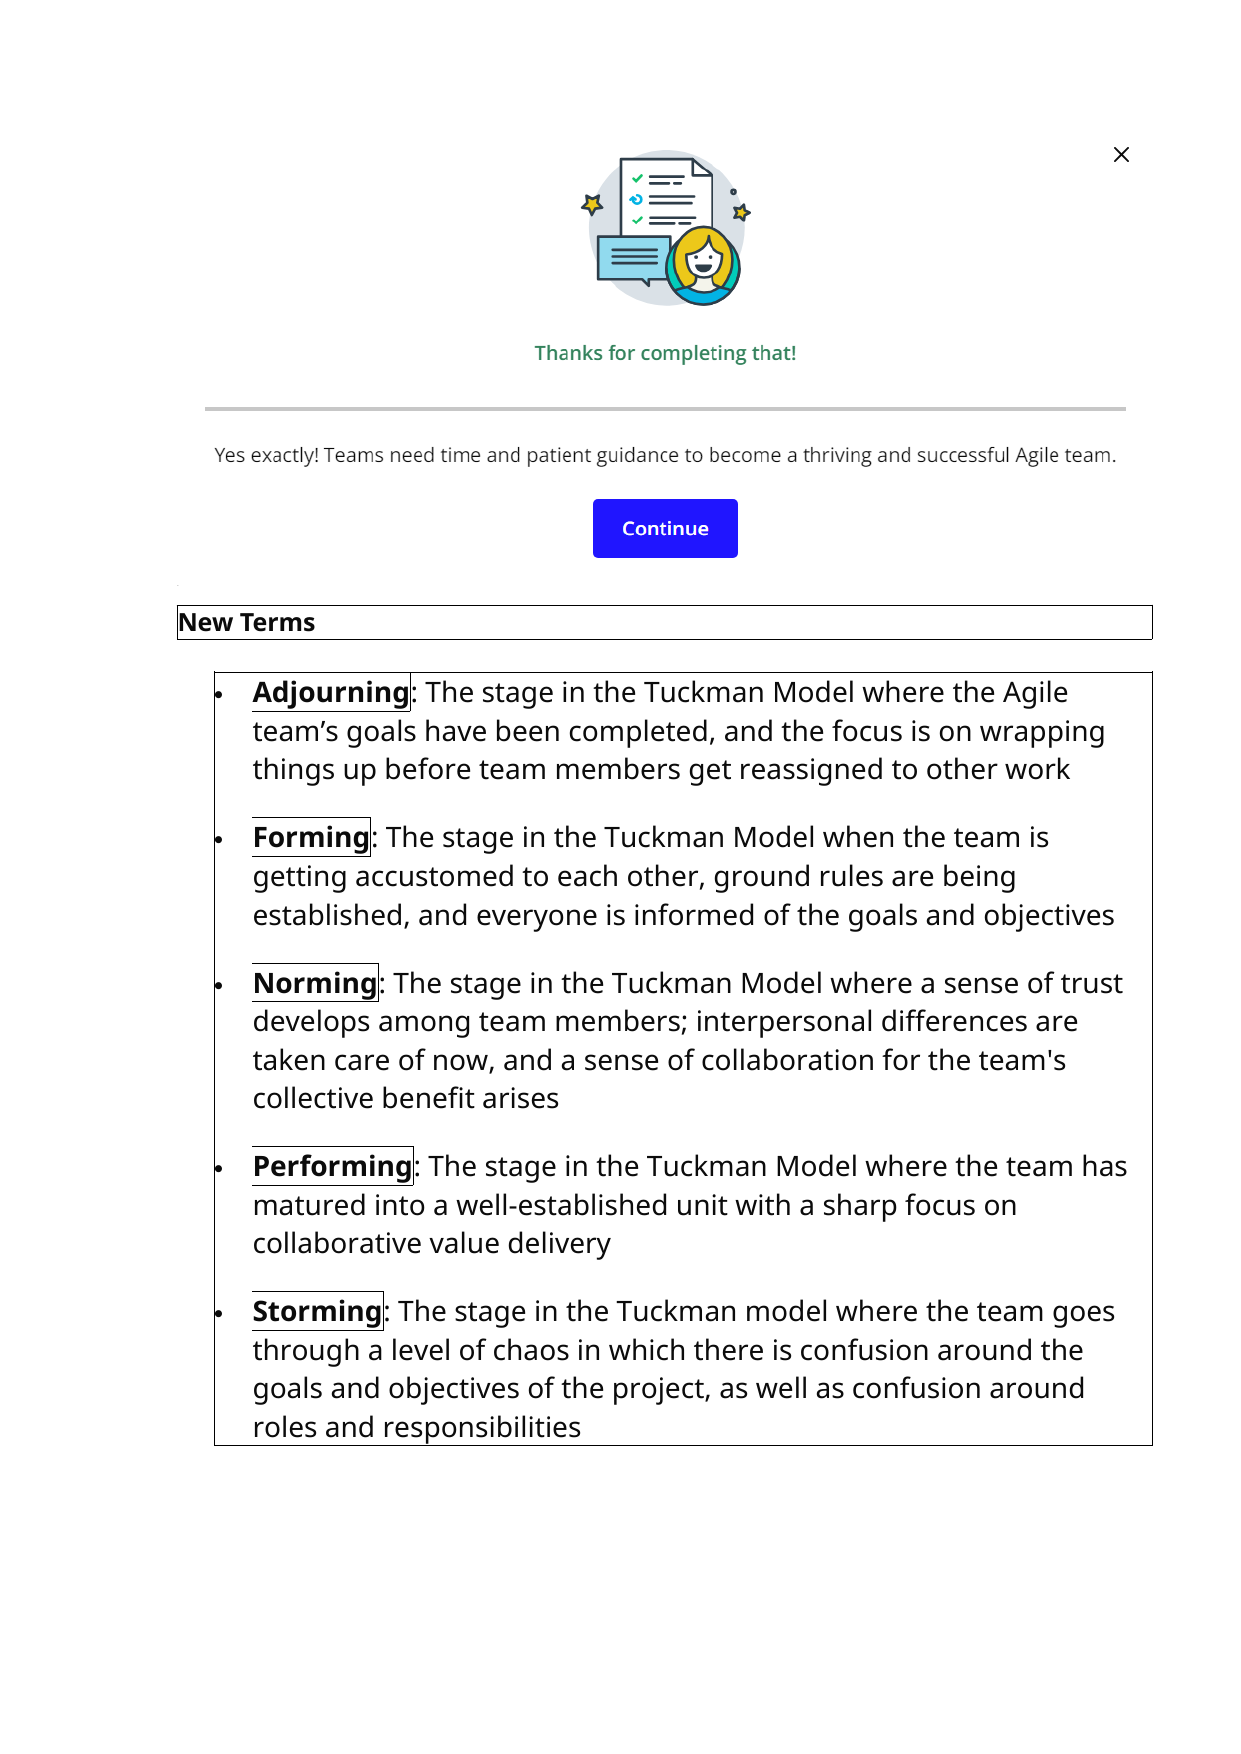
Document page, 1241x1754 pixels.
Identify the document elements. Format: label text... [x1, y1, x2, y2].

list Storming: The stage in the Tuckman model where the team goes through a level of chaos in which there is confusion around the goals and objectives of the project, as well as confusion around roles and responsibilities [215, 1291, 1152, 1445]
list Norming: The stage in the Tuckman Model where a sense of trust develops among team members; interpersonal differences are taken care of now, and a sense of collaboration for the team's collective benefit arises [215, 962, 1152, 1117]
subtitle New Terms [178, 606, 1152, 639]
list Adjourning: The stage in the Tuckman Model where the Agile team’s goals have been completed, and the focus is on wrapping things up before team members get reassigned to other work [215, 673, 1152, 788]
list Forming: The stage in the Tuckman Model when the team is getting accustomed to each other, ground rules are being established, and everyone is informed of the goals and objectives [215, 817, 1152, 933]
picture [177, 118, 1151, 586]
list Performing: The stage in the Tuckman Model where the team has matured into a well-established unit with a sharp focus on collaborative value delivery [215, 1145, 1152, 1262]
